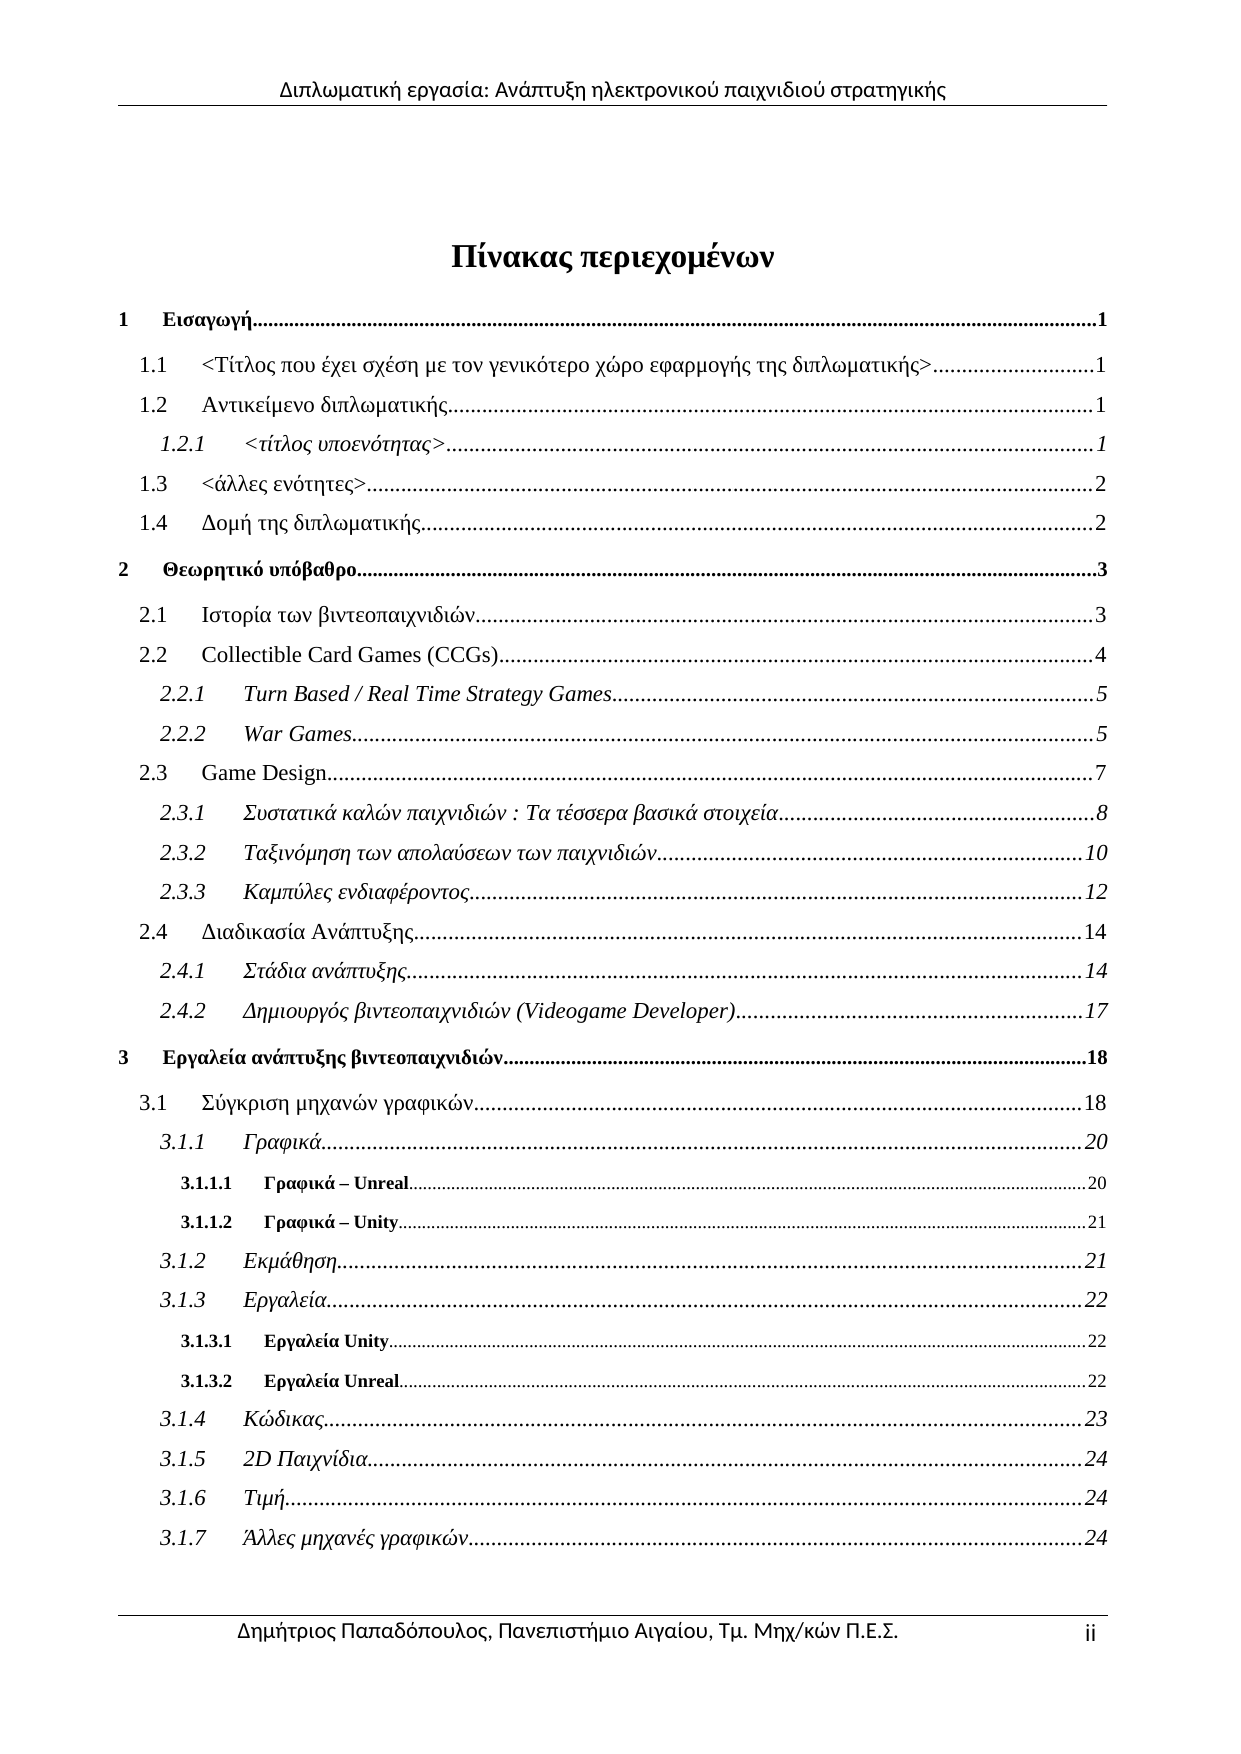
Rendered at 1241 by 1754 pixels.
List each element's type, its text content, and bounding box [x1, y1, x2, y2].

title Πίνακας περιεχομένων [118, 237, 1107, 275]
